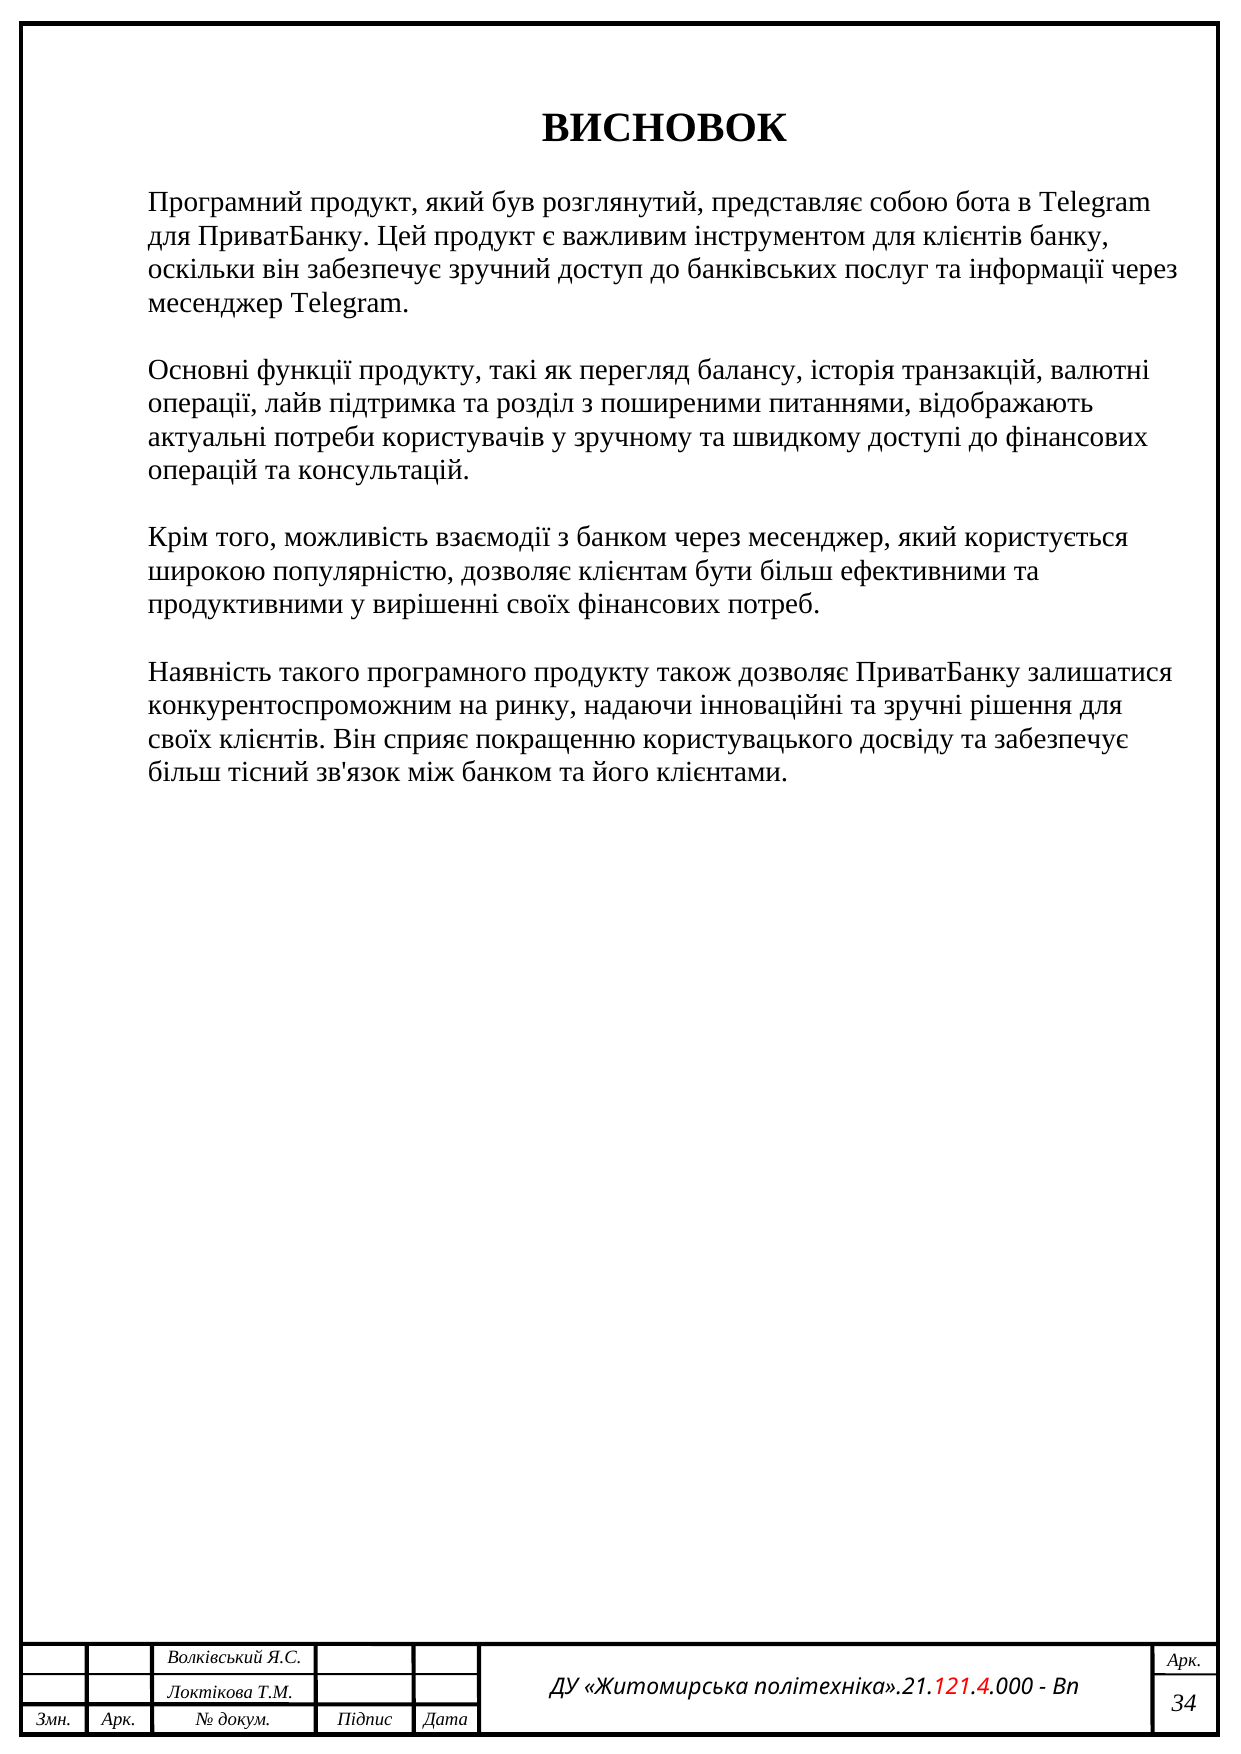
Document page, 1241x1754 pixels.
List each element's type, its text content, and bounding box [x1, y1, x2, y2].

text Наявність такого програмного продукту також дозволяє ПриватБанку залишатися конкурентоспроможним на ринку, надаючи інноваційні та зручні рішення для своїх клієнтів. Він сприяє покращенню користувацького досвіду та забезпечує більш тісний зв'язок між банком та його клієнтами. [148, 654, 1181, 788]
text Основні функції продукту, такі як перегляд балансу, історія транзакцій, валютні операції, лайв підтримка та розділ з поширеними питаннями, відображають актуальні потреби користувачів у зручному та швидкому доступі до фінансових операцій та консультацій. [148, 352, 1181, 486]
text Крім того, можливість взаємодії з банком через месенджер, який користується широкою популярністю, дозволяє клієнтам бути більш ефективними та продуктивними у вирішенні своїх фінансових потреб. [148, 519, 1181, 620]
text ВИСНОВОК [148, 103, 1181, 151]
text Програмний продукт, який був розглянутий, представляє собою бота в Telegram для ПриватБанку. Цей продукт є важливим інструментом для клієнтів банку, оскільки він забезпечує зручний доступ до банківських послуг та інформації через месенджер Telegram. [148, 184, 1181, 318]
